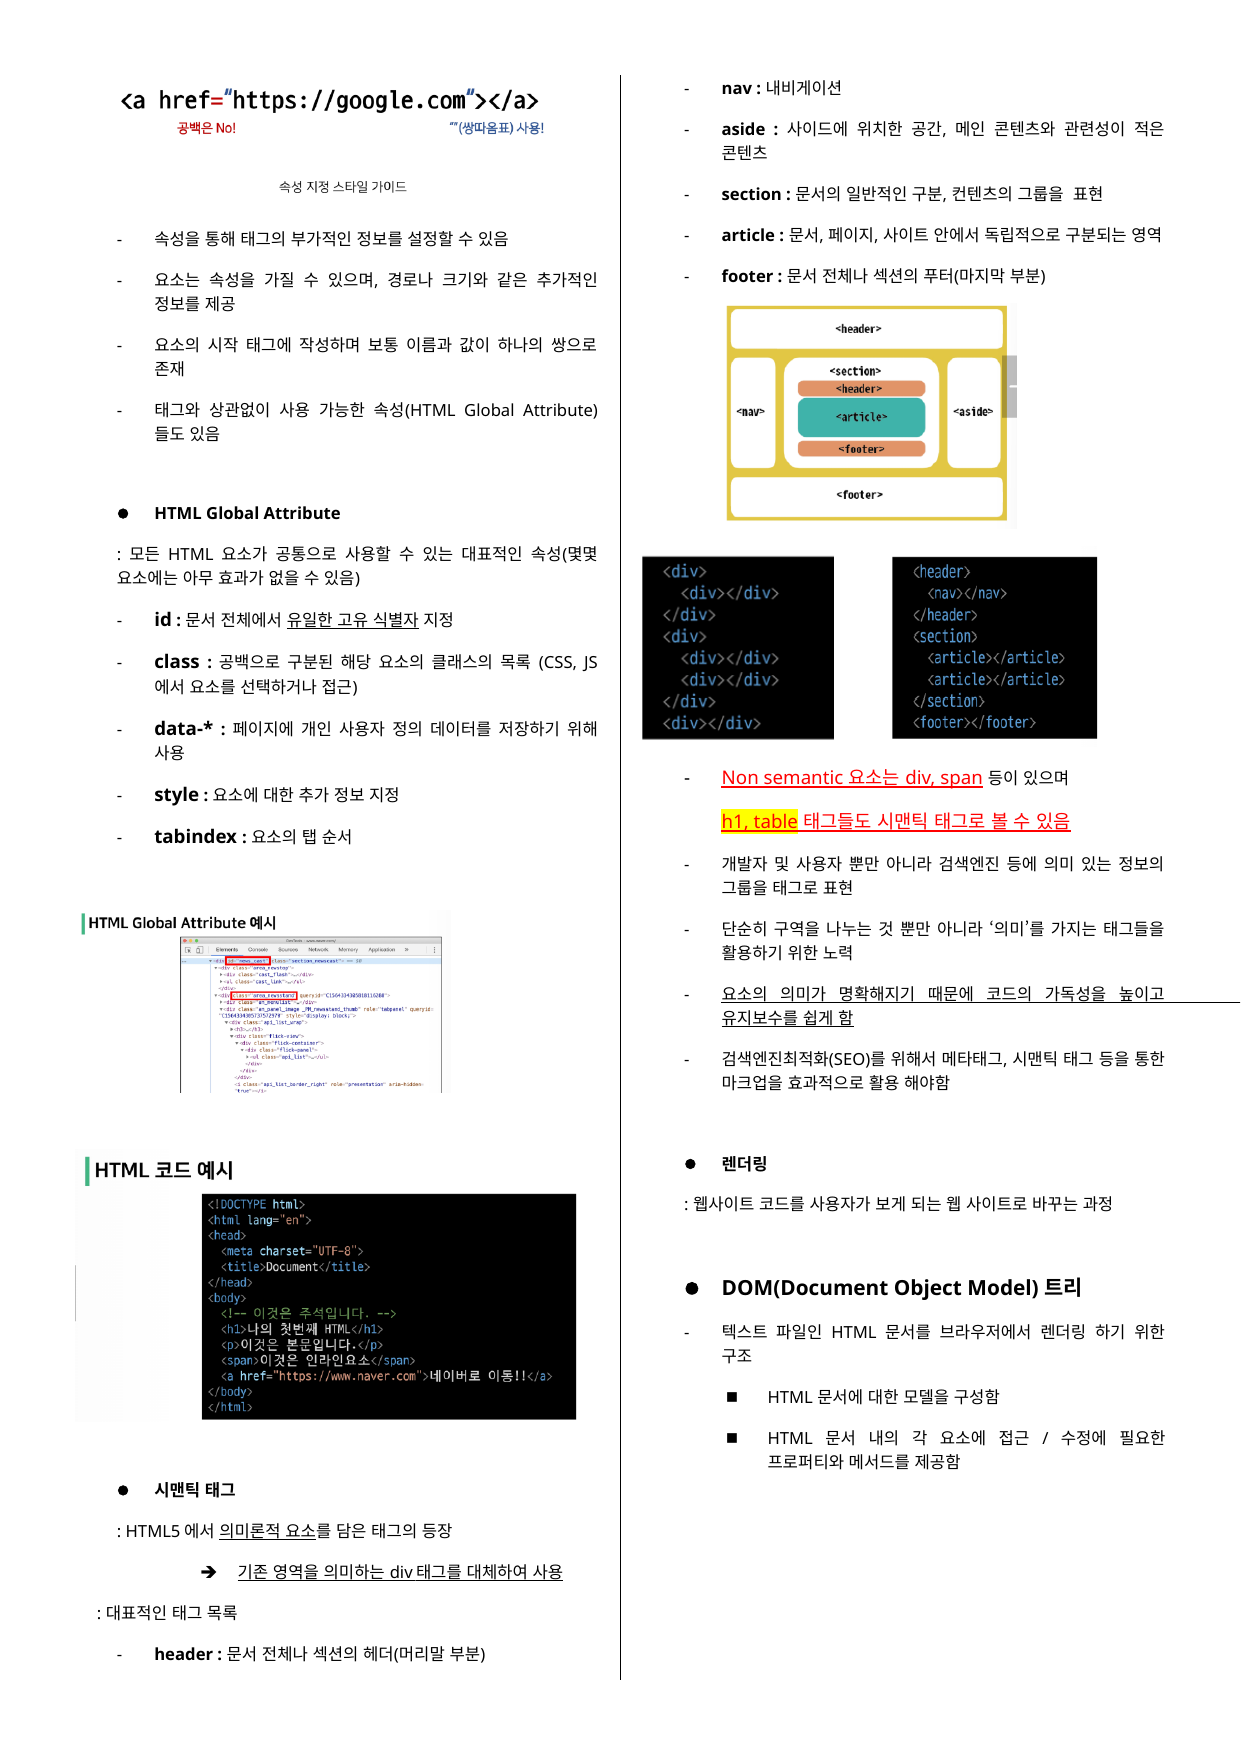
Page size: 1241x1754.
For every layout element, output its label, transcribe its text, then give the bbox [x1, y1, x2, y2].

list 기존 영역을 의미하는 div태그를 대체하여 사용 [200, 1559, 598, 1583]
picture [75, 910, 452, 1093]
picture [75, 1149, 583, 1422]
picture [892, 546, 1098, 747]
list section : 문서의 일반적인 구분, 컨텐츠의 그룹을 표현 [684, 181, 1165, 205]
list footer : 문서 전체나 섹션의 푸터(마지막 부분) [684, 263, 1165, 287]
list nav : 내비게이션 [684, 75, 1165, 99]
list tabindex : 요소의 탭 순서 [117, 823, 598, 849]
list 검색엔진최적화(SEO)를 위해서 메타태그, 시맨틱 태그 등을 통한 마크업을 효과적으로 활용 해야함 [684, 1046, 1165, 1094]
picture [721, 303, 1017, 529]
list style : 요소에 대한 추가 정보 지정 [117, 781, 598, 807]
list Non semantic 요소는 div, span 등이 있으며 [684, 763, 1165, 790]
list header : 문서 전체나 섹션의 헤더(머리말 부분) [117, 1641, 598, 1665]
list DOM(Document Object Model) 트리 [684, 1272, 1165, 1302]
list 개발자 및 사용자 뿐만 아니라 검색엔진 등에 의미 있는 정보의 그룹을 태그로 표현 [684, 851, 1165, 899]
text : 대표적인 태그 목록 [75, 1600, 598, 1624]
list 요소는 속성을 가질 수 있으며, 경로나 크기와 같은 추가적인 정보를 제공 [117, 267, 598, 315]
list 렌더링 [684, 1151, 1165, 1175]
list h1, table 태그들도 시맨틱 태그로 볼 수 있음 [721, 807, 1165, 834]
list 요소의 의미가 명확해지기 때문에 코드의 가독성을 높이고 유지보수를 쉽게 함 [684, 981, 1165, 1029]
list HTML 문서 내의 각 요소에 접근 / 수정에 필요한 프로퍼티와 메서드를 제공함 [726, 1425, 1165, 1473]
list 속성을 통해 태그의 부가적인 정보를 설정할 수 있음 [117, 226, 598, 250]
text : HTML5에서 의미론적 요소를 담은 태그의 등장 [117, 1518, 598, 1542]
list HTML Global Attribute [117, 502, 598, 524]
picture [642, 545, 834, 747]
list aside : 사이드에 위치한 공간, 메인 콘텐츠와 관련성이 적은 콘텐츠 [684, 116, 1165, 164]
list 시맨틱 태그 [117, 1477, 598, 1501]
list 요소의 시작 태그에 작성하며 보통 이름과 값이 하나의 쌍으로 존재 [117, 332, 598, 381]
list HTML 문서에 대한 모델을 구성함 [726, 1384, 1165, 1408]
list data-* : 페이지에 개인 사용자 정의 데이터를 저장하기 위해 사용 [117, 715, 598, 764]
list article : 문서, 페이지, 사이트 안에서 독립적으로 구분되는 영역 [684, 222, 1165, 246]
text : 모든 HTML 요소가 공통으로 사용할 수 있는 대표적인 속성(몇몇 요소에는 아무 효과가 없을 수 있음) [117, 541, 598, 589]
list id : 문서 전체에서 유일한 고유 식별자 지정 [117, 606, 598, 632]
text : 웹사이트 코드를 사용자가 보게 되는 웹 사이트로 바꾸는 과정 [684, 1191, 1165, 1216]
list 텍스트 파일인 HTML 문서를 브라우저에서 렌더링 하기 위한 구조 [684, 1319, 1165, 1367]
list 단순히 구역을 나누는 것 뿐만 아니라 ‘의미’를 가지는 태그들을 활용하기 위한 노력 [684, 916, 1165, 964]
list 태그와 상관없이 사용 가능한 속성(HTML Global Attribute)들도 있음 [117, 397, 598, 446]
list class : 공백으로 구분된 해당 요소의 클래스의 목록 (CSS, JS에서 요소를 선택하거나 접근) [117, 648, 598, 698]
picture [116, 75, 563, 210]
